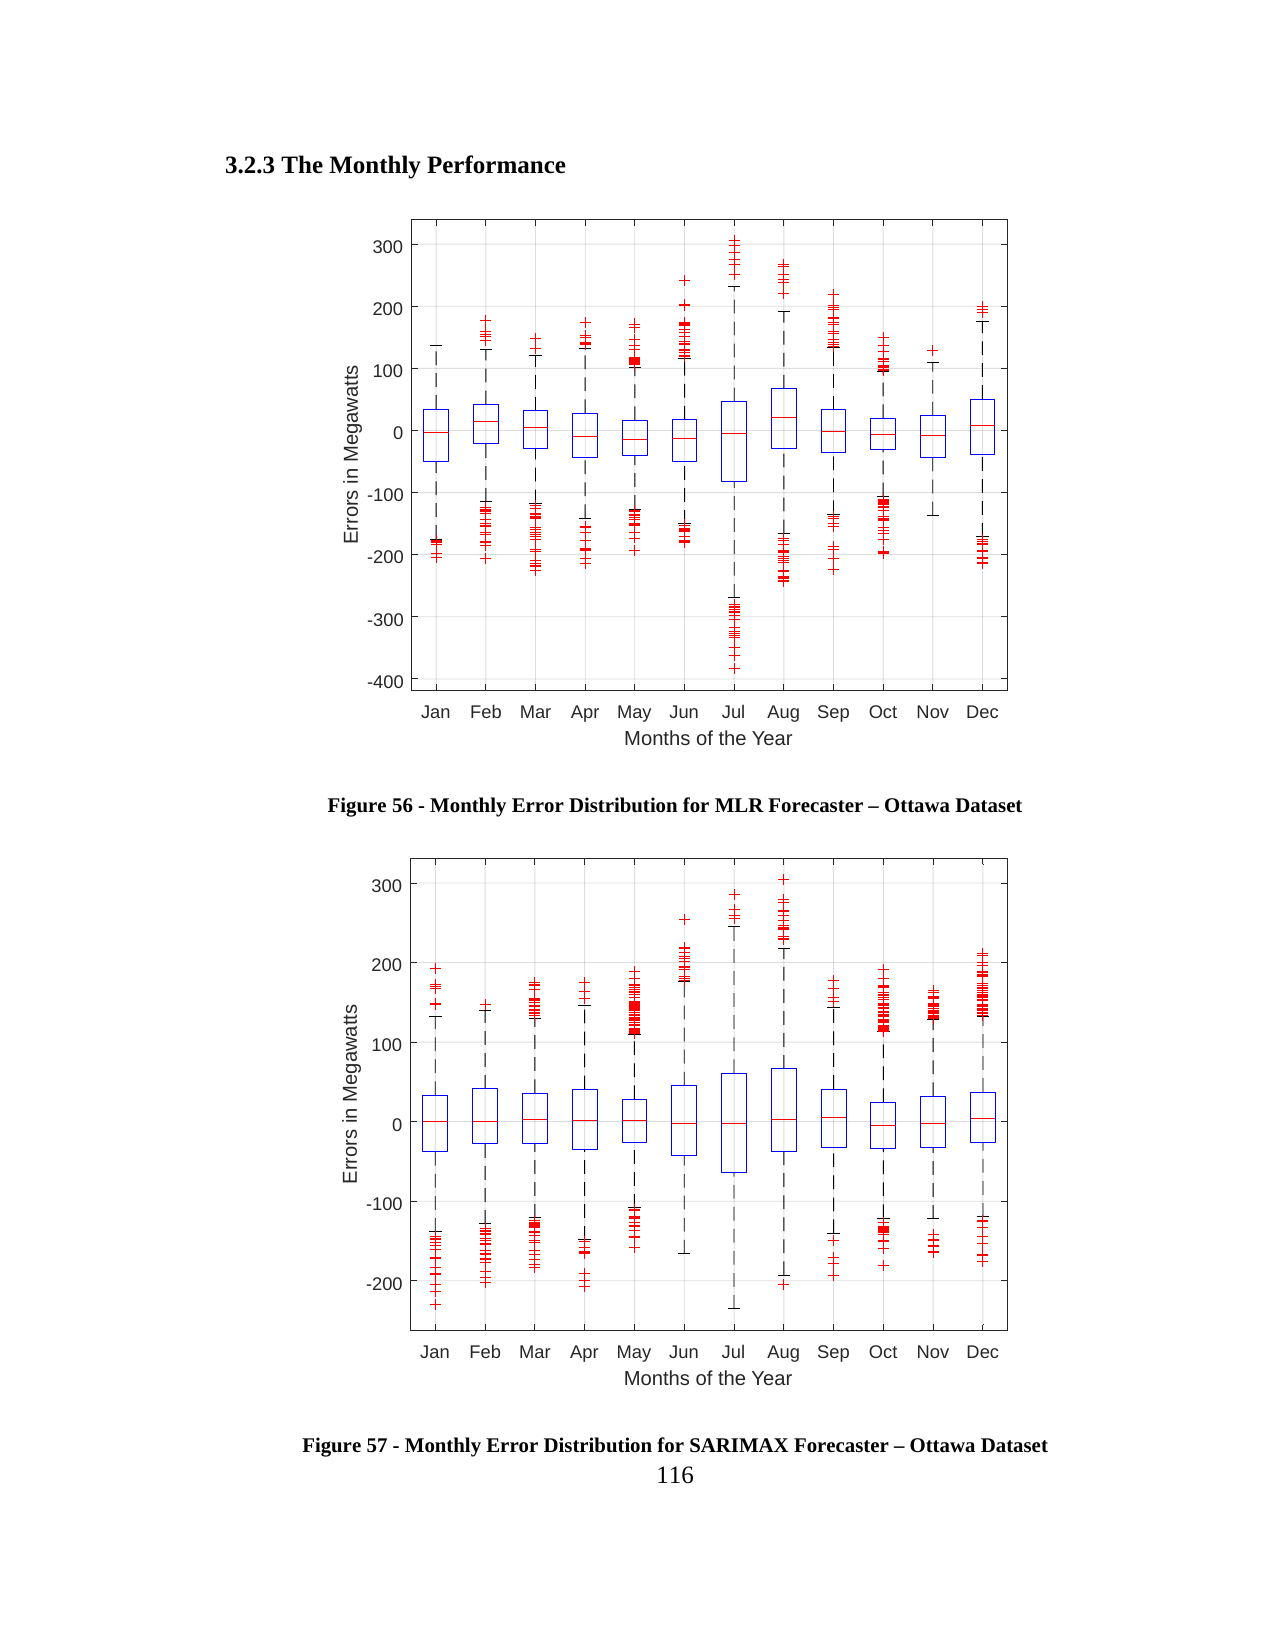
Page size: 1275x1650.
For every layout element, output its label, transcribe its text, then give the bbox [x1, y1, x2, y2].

subtitle 3.2.3 The Monthly Performance [225, 150, 1125, 179]
text Figure 57 - Monthly Error Distribution for SARIMAX Forecaster – Ottawa Dataset [225, 1433, 1125, 1457]
text Figure 56 - Monthly Error Distribution for MLR Forecaster – Ottawa Dataset [225, 793, 1125, 817]
